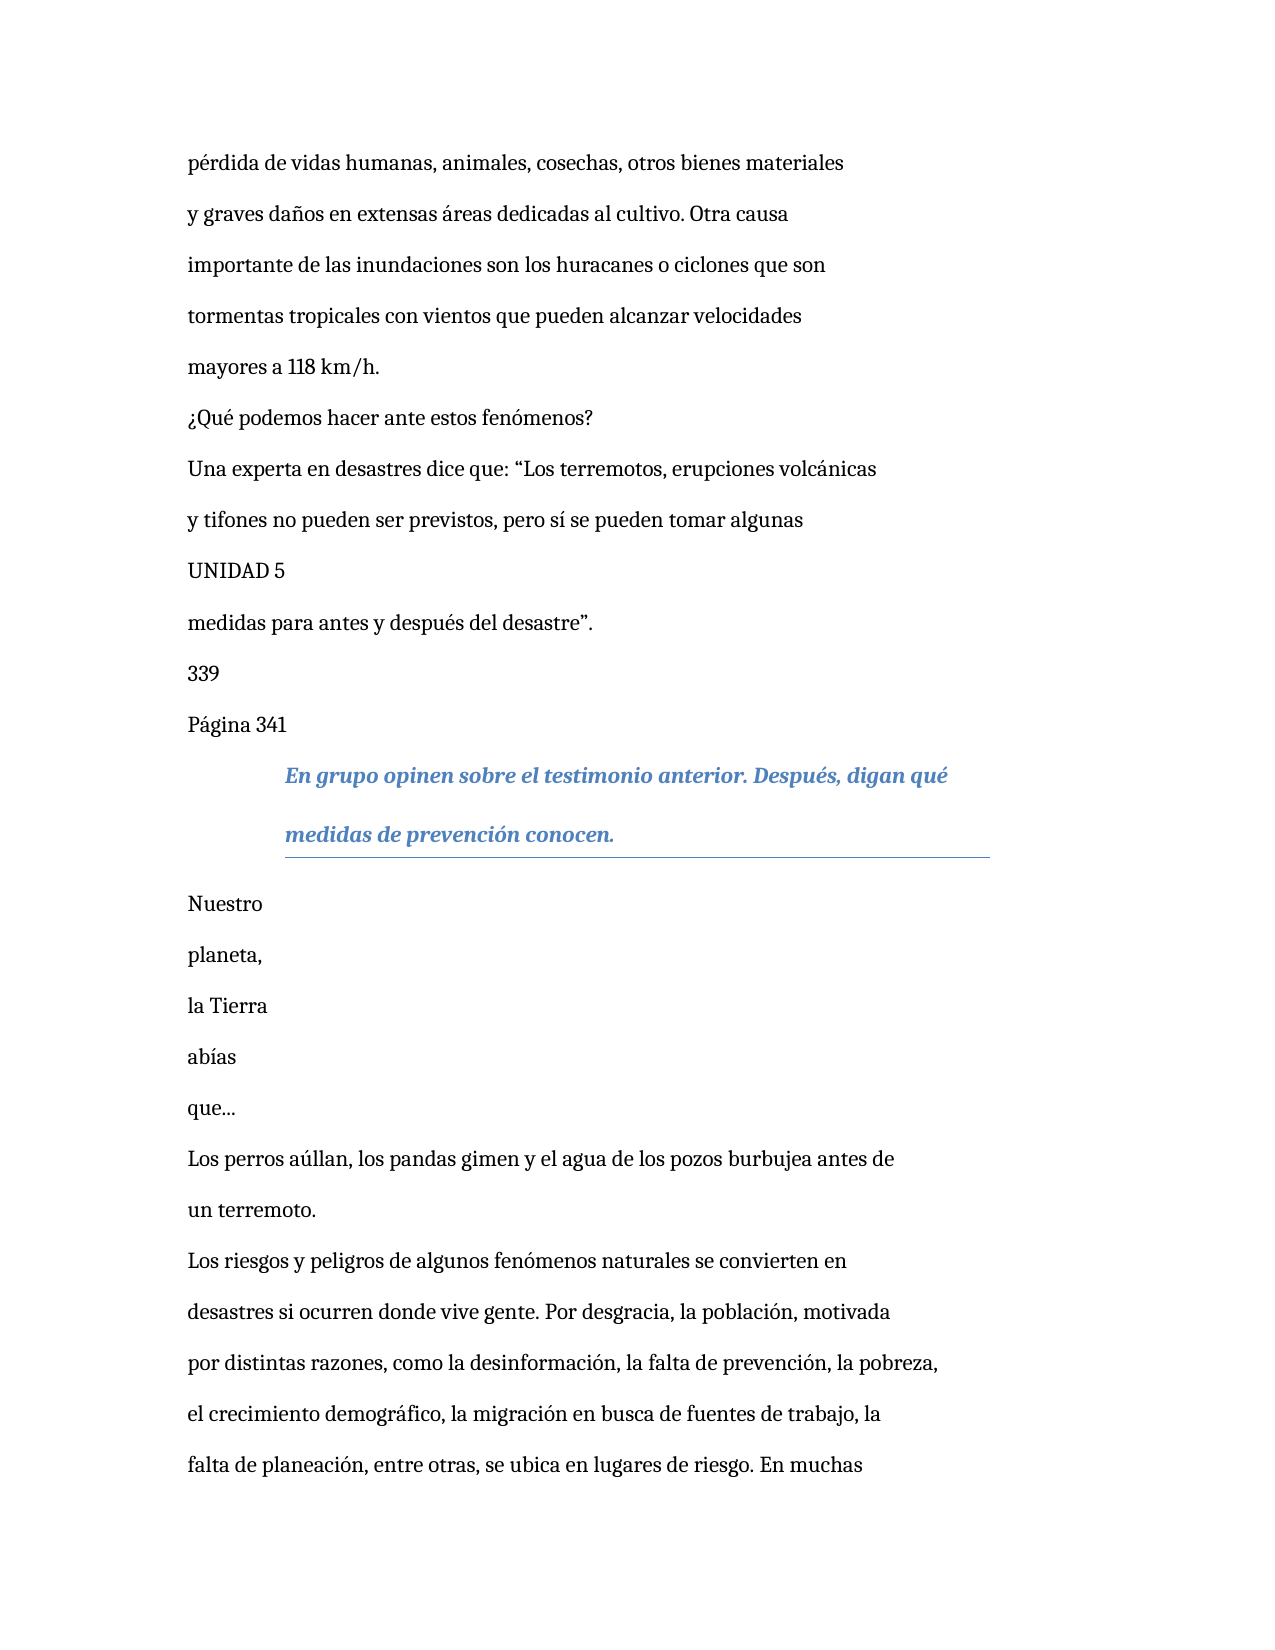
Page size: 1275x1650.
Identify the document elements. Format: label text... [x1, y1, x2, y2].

text tormentas tropicales con vientos que pueden alcanzar velocidades [187, 303, 1087, 329]
text Los riesgos y peligros de algunos fenómenos naturales se convierten en [187, 1248, 1087, 1274]
text medidas de prevención conocen. [285, 822, 990, 857]
text planeta, [187, 942, 1087, 968]
text un terremoto. [187, 1197, 1087, 1223]
text por distintas razones, como la desinformación, la falta de prevención, la pobreza, [187, 1350, 1087, 1376]
text abías [187, 1044, 1087, 1070]
text ¿Qué podemos hacer ante estos fenómenos? [187, 405, 1087, 432]
text y graves daños en extensas áreas dedicadas al cultivo. Otra causa [187, 201, 1087, 227]
text pérdida de vidas humanas, animales, cosechas, otros bienes materiales [187, 150, 1087, 176]
text Una experta en desastres dice que: “Los terremotos, erupciones volcánicas [187, 456, 1087, 483]
text 339 [187, 660, 1087, 687]
text el crecimiento demográfico, la migración en busca de fuentes de trabajo, la [187, 1401, 1087, 1427]
text y tifones no pueden ser previstos, pero sí se pueden tomar algunas [187, 507, 1087, 534]
text que... [187, 1095, 1087, 1121]
text Página 341 [187, 711, 1087, 738]
text falta de planeación, entre otras, se ubica en lugares de riesgo. En muchas [187, 1452, 1087, 1478]
text UNIDAD 5 [187, 558, 1087, 585]
text Los perros aúllan, los pandas gimen y el agua de los pozos burbujea antes de [187, 1146, 1087, 1172]
text importante de las inundaciones son los huracanes o ciclones que son [187, 252, 1087, 278]
text En grupo opinen sobre el testimonio anterior. Después, digan qué [285, 762, 990, 789]
text desastres si ocurren donde vive gente. Por desgracia, la población, motivada [187, 1299, 1087, 1325]
text la Tierra [187, 993, 1087, 1019]
text medidas para antes y después del desastre”. [187, 609, 1087, 636]
text mayores a 118 km/h. [187, 354, 1087, 381]
text Nuestro [187, 891, 1087, 917]
